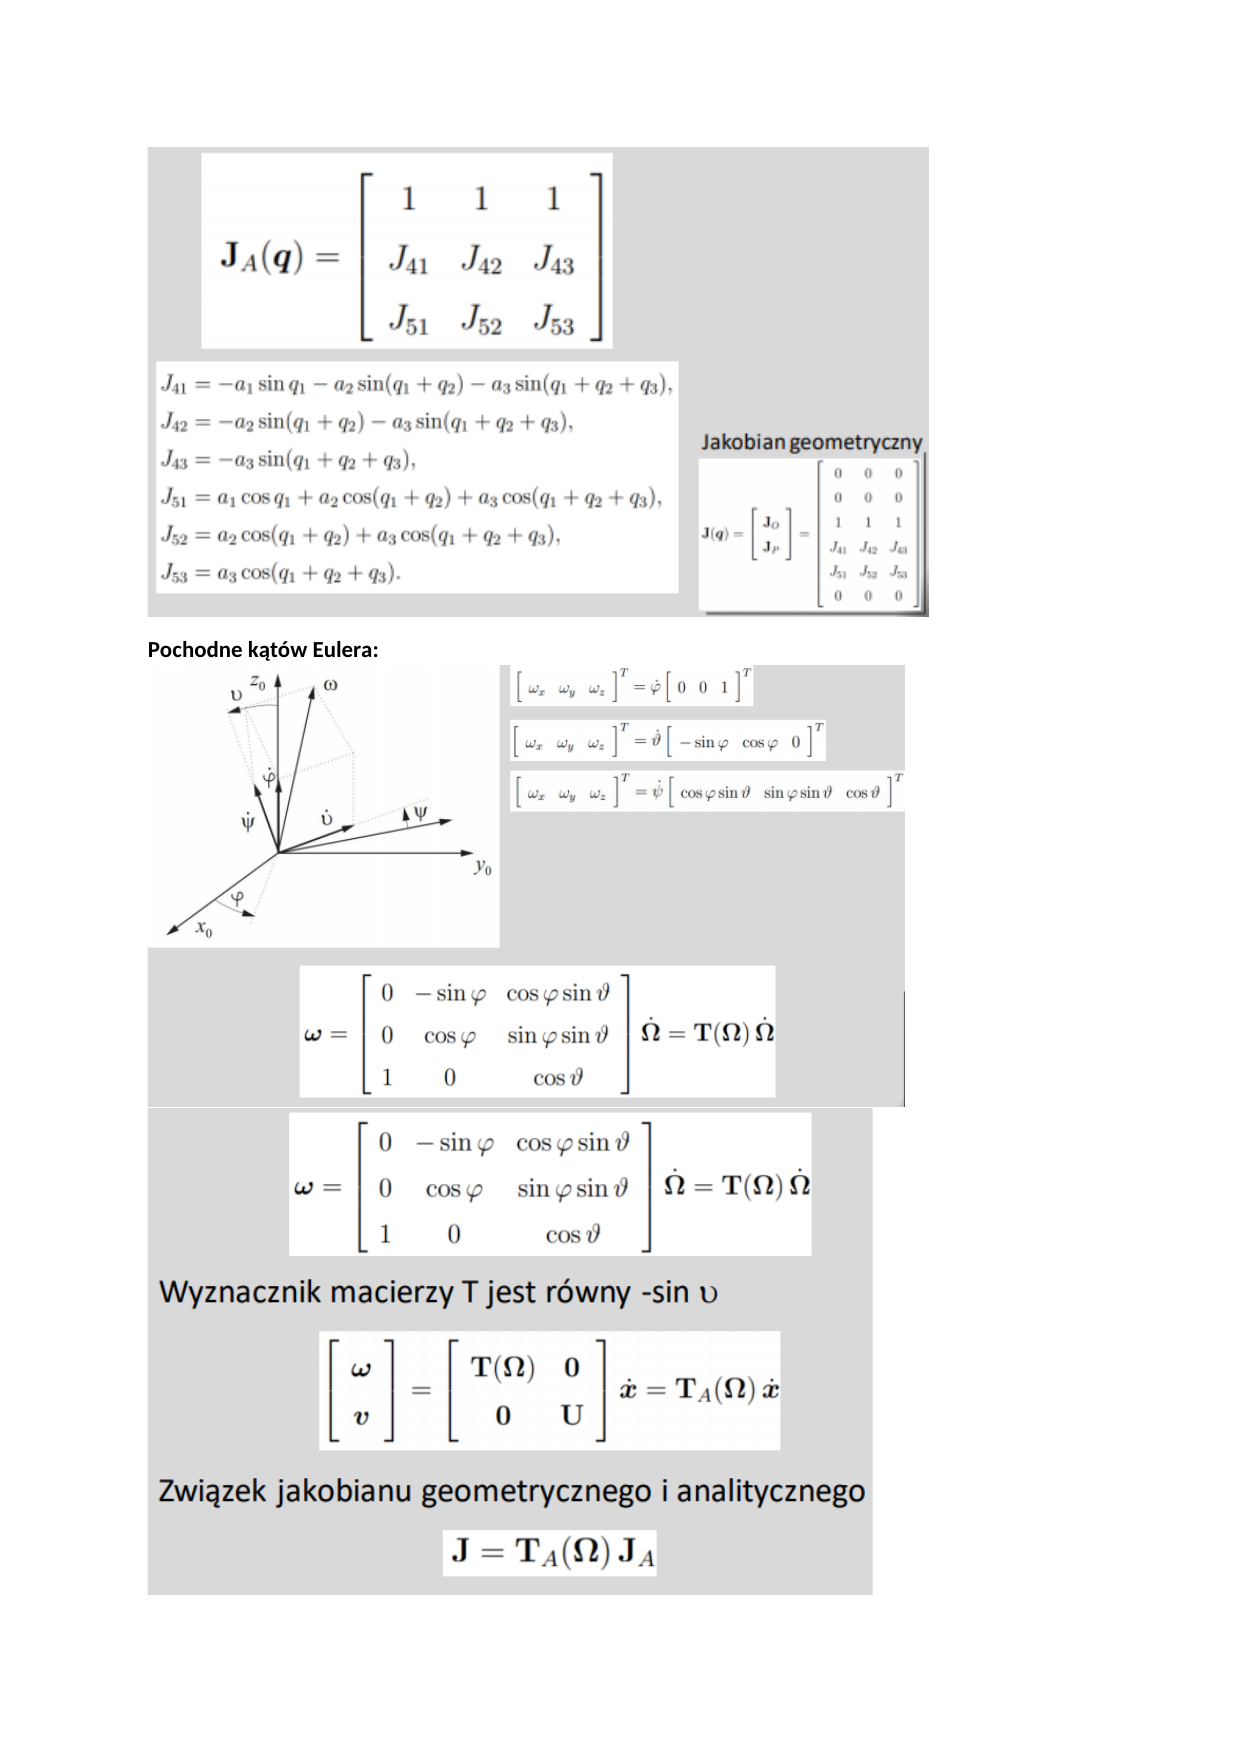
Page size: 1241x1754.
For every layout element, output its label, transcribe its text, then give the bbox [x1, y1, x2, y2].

picture [147, 665, 905, 1107]
picture [147, 147, 929, 617]
picture [147, 1108, 873, 1595]
